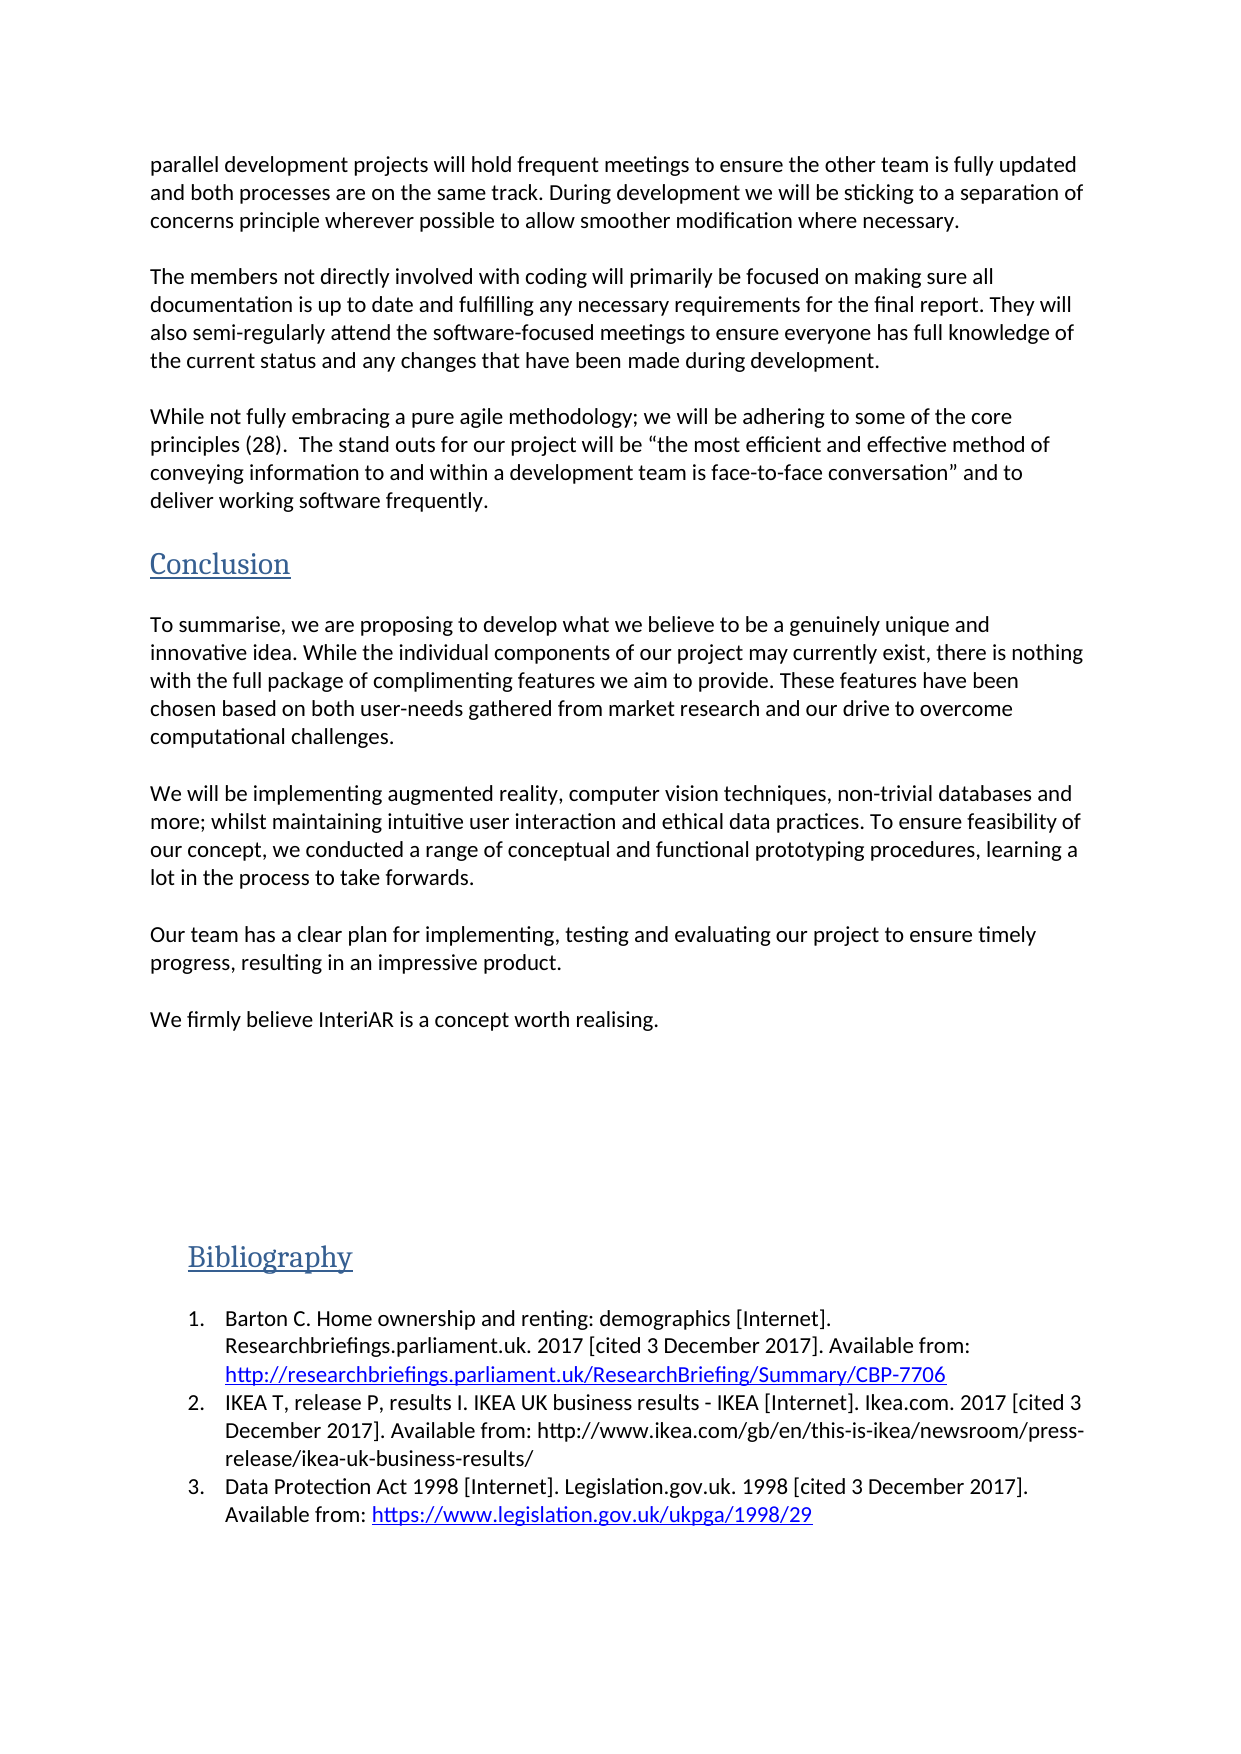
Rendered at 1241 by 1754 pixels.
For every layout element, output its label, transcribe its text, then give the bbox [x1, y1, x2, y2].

list IKEA T, release P, results I. IKEA UK business results - IKEA [Internet]. Ikea.com. 2017 [cited 3 December 2017]. Available from: http://www.ikea.com/gb/en/this-is-ikea/newsroom/press-release/ikea-uk-business-results/ [534, 1388, 1090, 1472]
subtitle Conclusion [150, 546, 1090, 582]
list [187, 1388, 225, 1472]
subtitle Bibliography [187, 1240, 1090, 1276]
text We will be implementing augmented reality, computer vision techniques, non-trivial databases and more; whilst maintaining intuitive user interaction and ethical data practices. To ensure feasibility of our concept, we conducted a range of conceptual and functional prototyping procedures, learning a lot in the process to take forwards. [150, 779, 1090, 891]
list Data Protection Act 1998 [Internet]. Legislation.gov.uk. 1998 [cited 3 December 2017]. Available from: https://www.legislation.gov.uk/ukpga/1998/29 [187, 1472, 1090, 1528]
text While not fully embracing a pure agile methodology; we will be adhering to some of the core principles (28). The stand outs for our project will be “the most efficient and effective method of conveying information to and within a development team is face-to-face conversation” and to deliver working software frequently. [150, 402, 1090, 514]
list Barton C. Home ownership and renting: demographics [Internet]. Researchbriefings.parliament.uk. 2017 [cited 3 December 2017]. Available from: http://researchbriefings.parliament.uk/ResearchBriefing/Summary/CBP-7706 [187, 1304, 1090, 1388]
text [150, 150, 1090, 234]
text Our team has a clear plan for implementing, testing and evaluating our project to ensure timely progress, resulting in an impressive product. [150, 920, 1090, 976]
text The members not directly involved with coding will primarily be focused on making sure all documentation is up to date and fulfilling any necessary requirements for the final report. They will also semi-regularly attend the software-focused meetings to ensure everyone has full knowledge of the current status and any changes that have been made during development. [150, 262, 1090, 374]
text To summarise, we are proposing to develop what we believe to be a genuinely unique and innovative idea. While the individual components of our project may currently exist, there is nothing with the full package of complimenting features we aim to provide. These features have been chosen based on both user-needs gathered from market research and our drive to overcome computational challenges. [150, 610, 1090, 751]
text We firmly believe InteriAR is a concept worth realising. [150, 1005, 1090, 1033]
